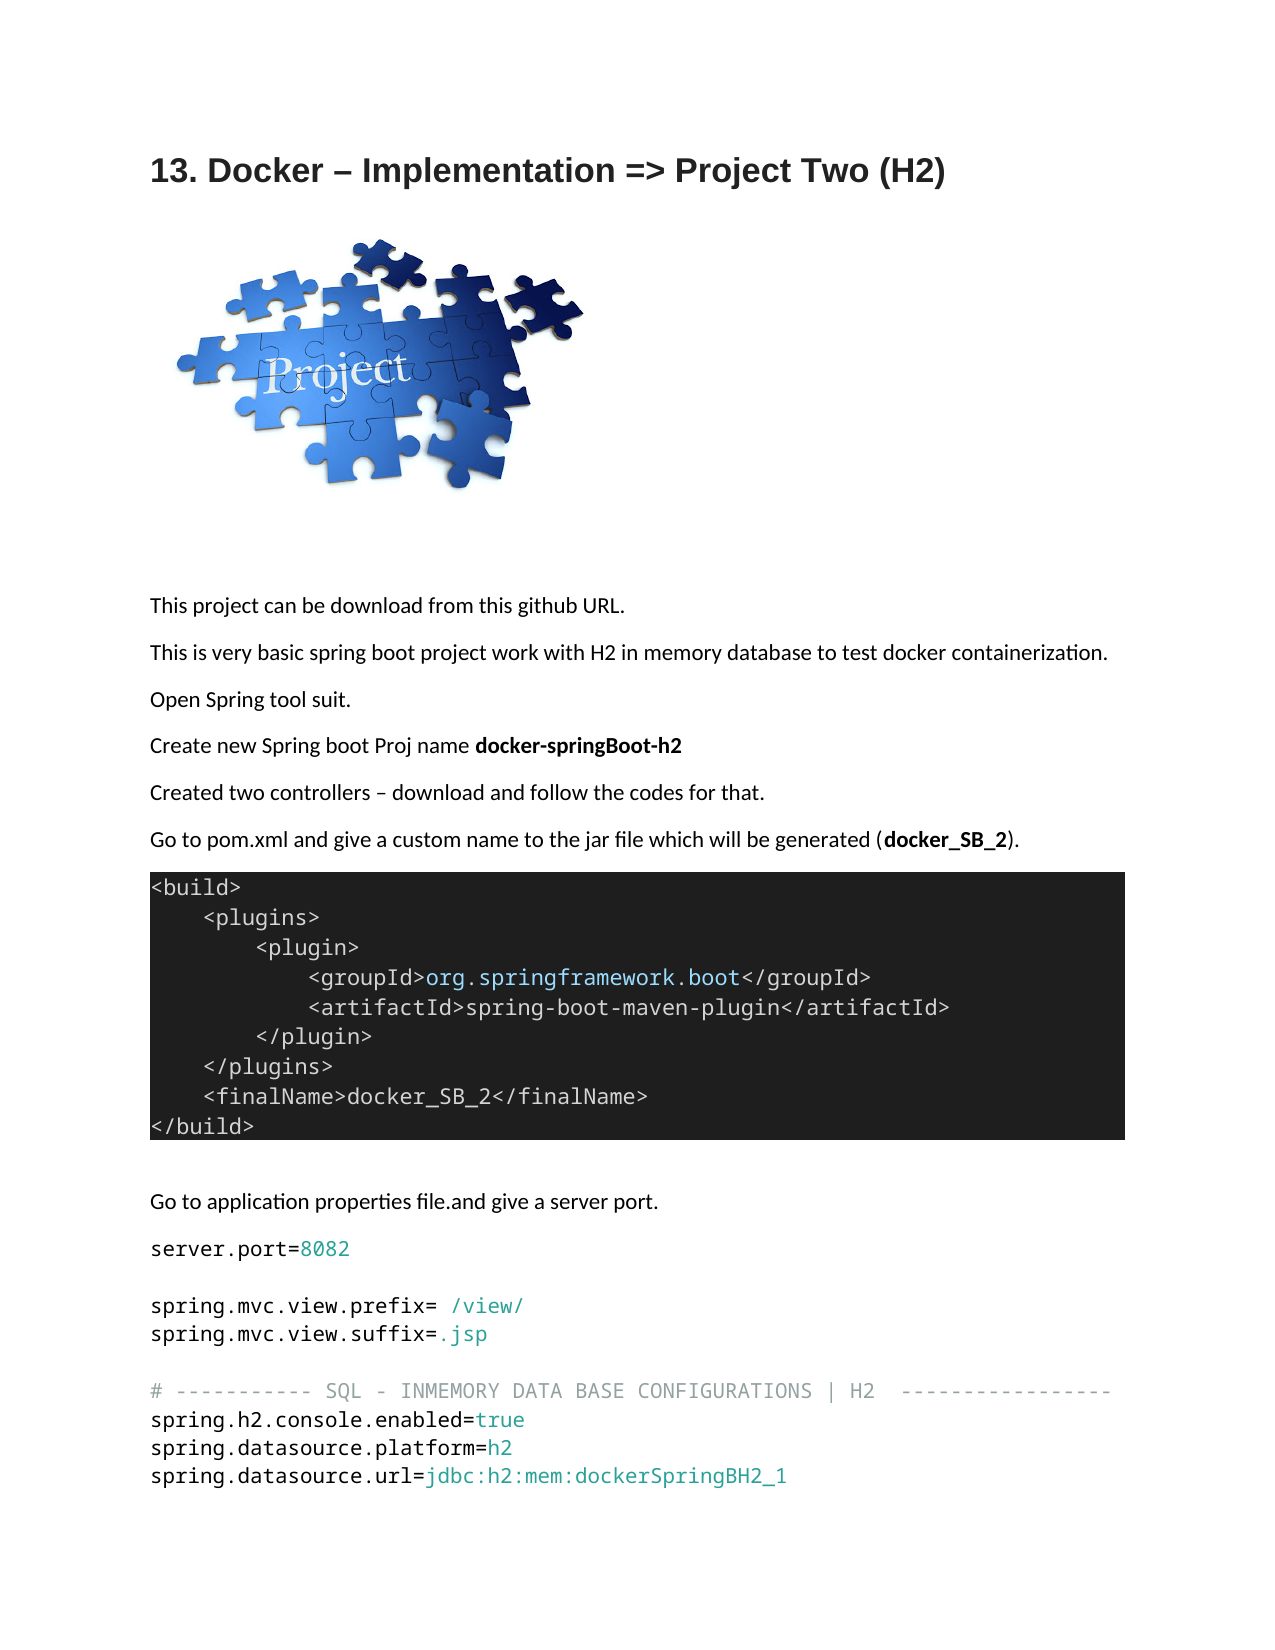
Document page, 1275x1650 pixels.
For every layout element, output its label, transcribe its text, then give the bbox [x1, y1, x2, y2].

text spring.datasource.platform=h2 [150, 1433, 1125, 1462]
text Go to pom.xml and give a custom name to the jar file which will be generated (docker_SB_2). [150, 825, 1125, 853]
text <finalName>docker_SB_2</finalName> [150, 1081, 1125, 1111]
text </plugin> [150, 1021, 1125, 1051]
text spring.mvc.view.prefix= /view/ [150, 1291, 1125, 1319]
text spring.h2.console.enabled=true [150, 1405, 1125, 1433]
text Created two controllers – download and follow the codes for that. [150, 778, 1125, 807]
text </plugins> [150, 1051, 1125, 1081]
text <groupId>org.springframework.boot</groupId> [150, 962, 1125, 991]
text spring.mvc.view.suffix=.jsp [150, 1319, 1125, 1348]
text 13. Docker – Implementation => Project Two (H2) [150, 150, 1125, 189]
text Open Spring tool suit. [150, 685, 1125, 713]
text Go to application properties file.and give a server port. [150, 1187, 1125, 1215]
text <plugin> [150, 932, 1125, 962]
text spring.datasource.url=jdbc:h2:mem:dockerSpringBH2_1 [150, 1462, 1125, 1490]
text This project can be download from this github URL. [150, 591, 1125, 619]
text <plugins> [150, 902, 1125, 932]
picture [150, 209, 602, 526]
text <build> [150, 872, 1125, 902]
text server.port=8082 [150, 1234, 1125, 1263]
text </build> [150, 1111, 1125, 1140]
text <artifactId>spring-boot-maven-plugin</artifactId> [150, 991, 1125, 1021]
text This is very basic spring boot project work with H2 in memory database to test docker containerization. [150, 638, 1125, 666]
text # ----------- SQL - INMEMORY DATA BASE CONFIGURATIONS | H2 ----------------- [150, 1376, 1125, 1405]
text Create new Spring boot Proj name docker-springBoot-h2 [150, 732, 1125, 760]
